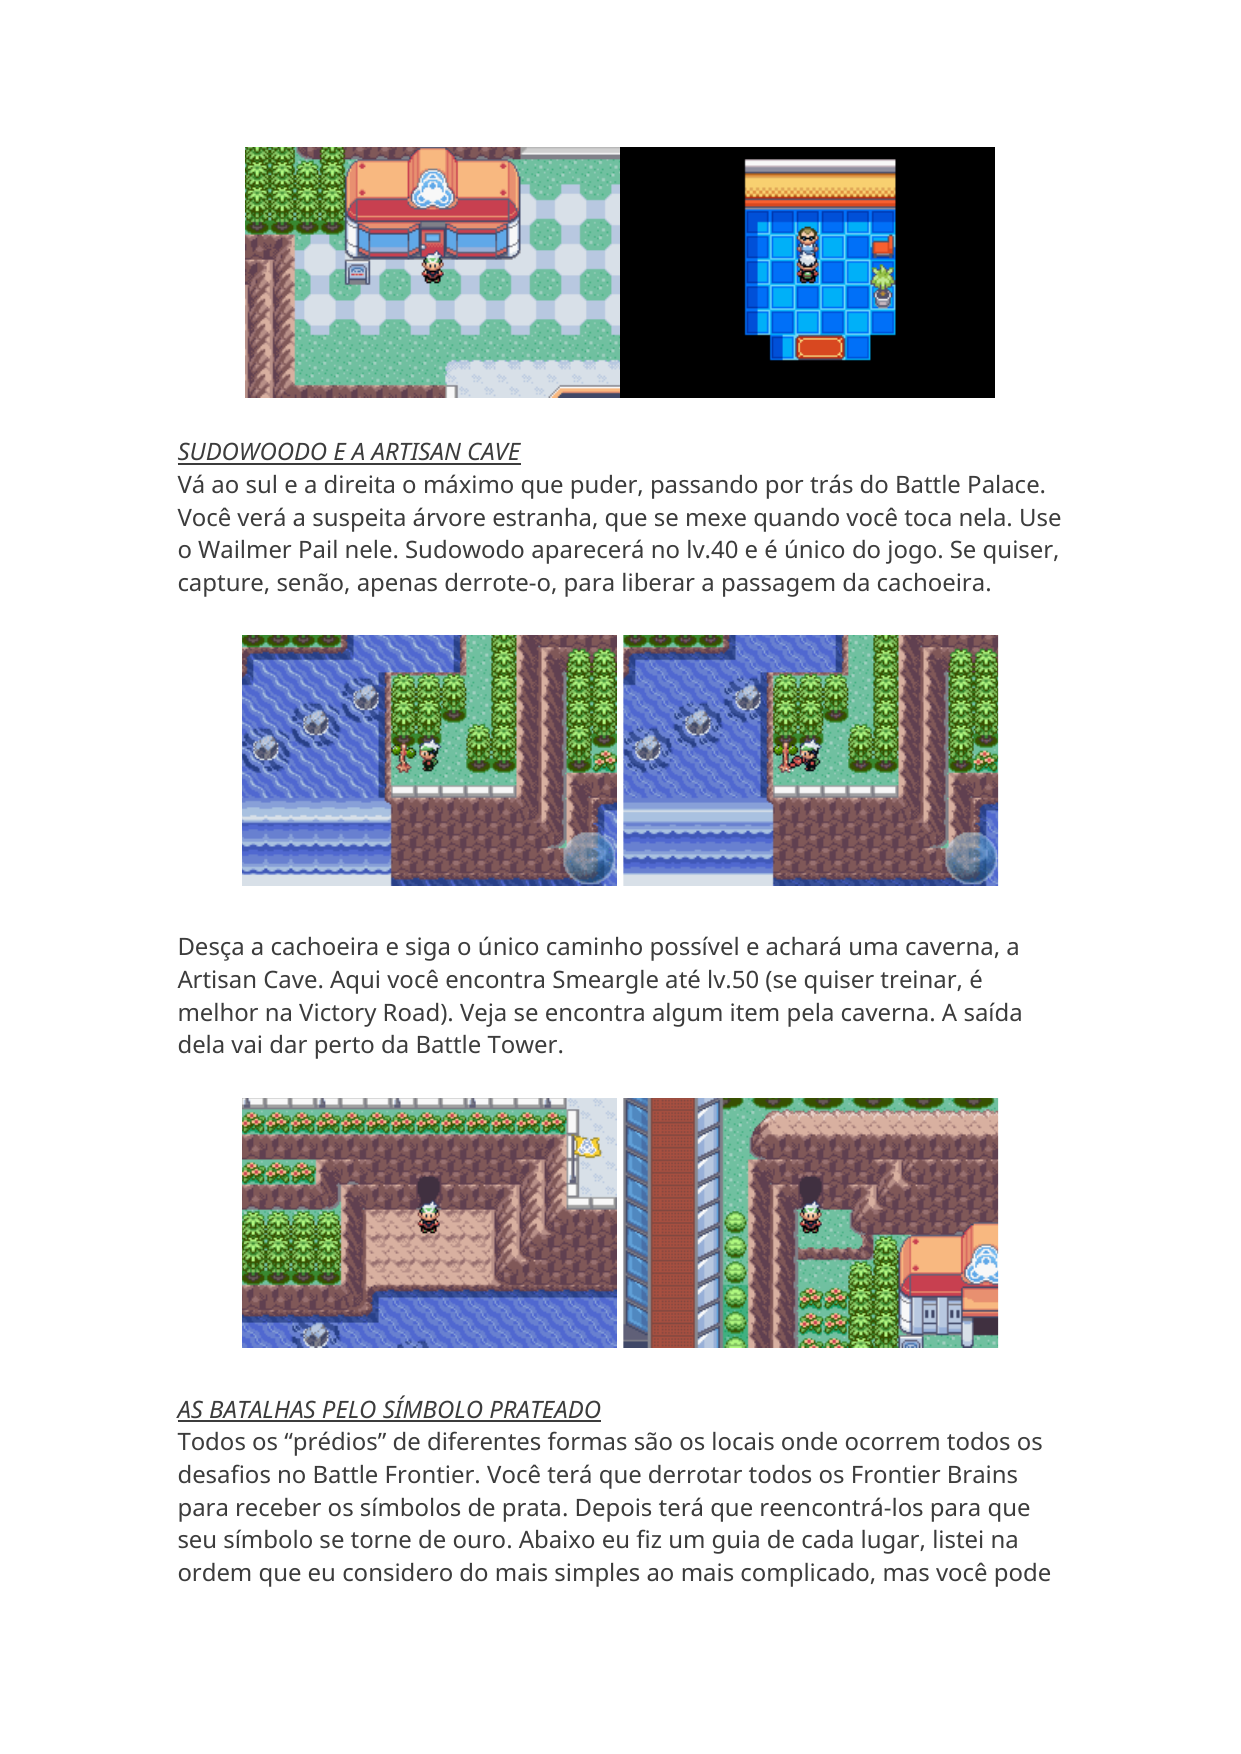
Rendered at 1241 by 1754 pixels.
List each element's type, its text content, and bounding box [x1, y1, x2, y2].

text SUDOWOODO E A ARTISAN CAVE Vá ao sul e a direita o máximo que puder, passando por trás do Battle Palace. Você verá a suspeita árvore estranha, que se mexe quando você toca nela. Use o Wailmer Pail nele. Sudowodo aparecerá no lv.40 e é único do jogo. Se quiser, capture, senão, apenas derrote-o, para liberar a passagem da cachoeira. [177, 435, 1063, 598]
text Desça a cachoeira e siga o único caminho possível e achará uma caverna, a Artisan Cave. Aqui você encontra Smeargle até lv.50 (se quiser treinar, é melhor na Victory Road). Veja se encontra algum item pela caverna. A saída dela vai dar perto da Battle Tower. [177, 930, 1063, 1061]
picture [623, 635, 999, 886]
picture [245, 147, 995, 398]
picture [623, 1098, 999, 1348]
picture [242, 1098, 617, 1348]
picture [242, 635, 617, 886]
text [177, 1392, 1063, 1588]
